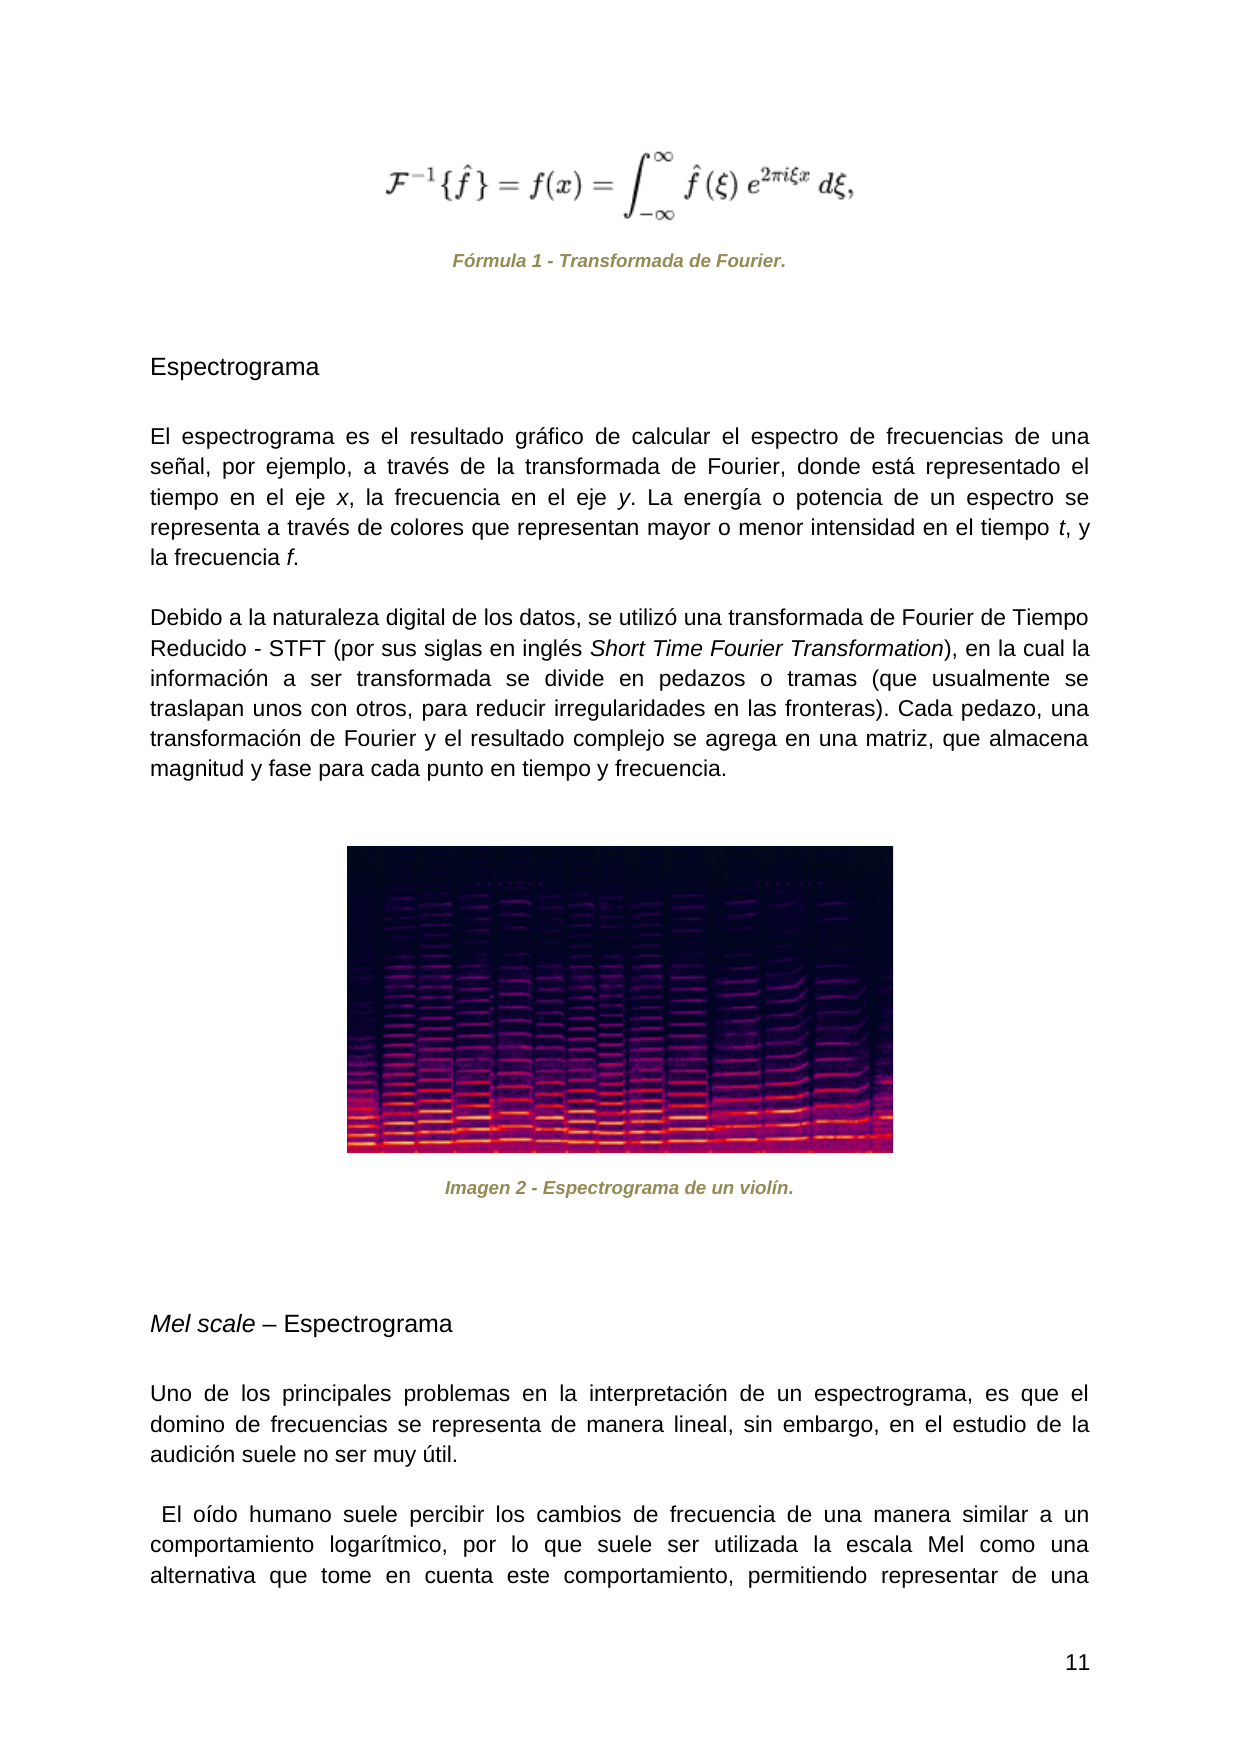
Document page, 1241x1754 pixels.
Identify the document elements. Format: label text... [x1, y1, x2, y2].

text Fórmula 1 - Transformada de Fourier. [150, 250, 1090, 271]
picture [347, 846, 894, 1153]
text El espectrograma es el resultado gráfico de calcular el espectro de frecuencias de una señal, por ejemplo, a través de la transformada de Fourier, donde está representado el tiempo en el eje x, la frecuencia en el eje y. La energía o potencia de un espectro se representa a través de colores que representan mayor o menor intensidad en el tiempo t, y la frecuencia f. [150, 423, 1090, 570]
picture [385, 150, 855, 225]
text Debido a la naturaleza digital de los datos, se utilizó una transformada de Fourier de Tiempo Reducido - STFT (por sus siglas en inglés Short Time Fourier Transformation), en la cual la información a ser transformada se divide en pedazos o tramas (que usualmente se traslapan unos con otros, para reducir irregularidades en las fronteras). Cada pedazo, una transformación de Fourier y el resultado complejo se agrega en una matriz, que almacena magnitud y fase para cada punto en tiempo y frecuencia. [150, 604, 1090, 782]
subtitle Espectrograma [150, 351, 1090, 380]
subtitle Mel scale – Espectrograma [150, 1309, 1090, 1338]
text Uno de los principales problemas en la interpretación de un espectrograma, es que el domino de frecuencias se representa de manera lineal, sin embargo, en el estudio de la audición suele no ser muy útil. [150, 1380, 1090, 1467]
text Imagen 2 - Espectrograma de un violín. [150, 1177, 1090, 1198]
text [150, 1501, 1090, 1588]
